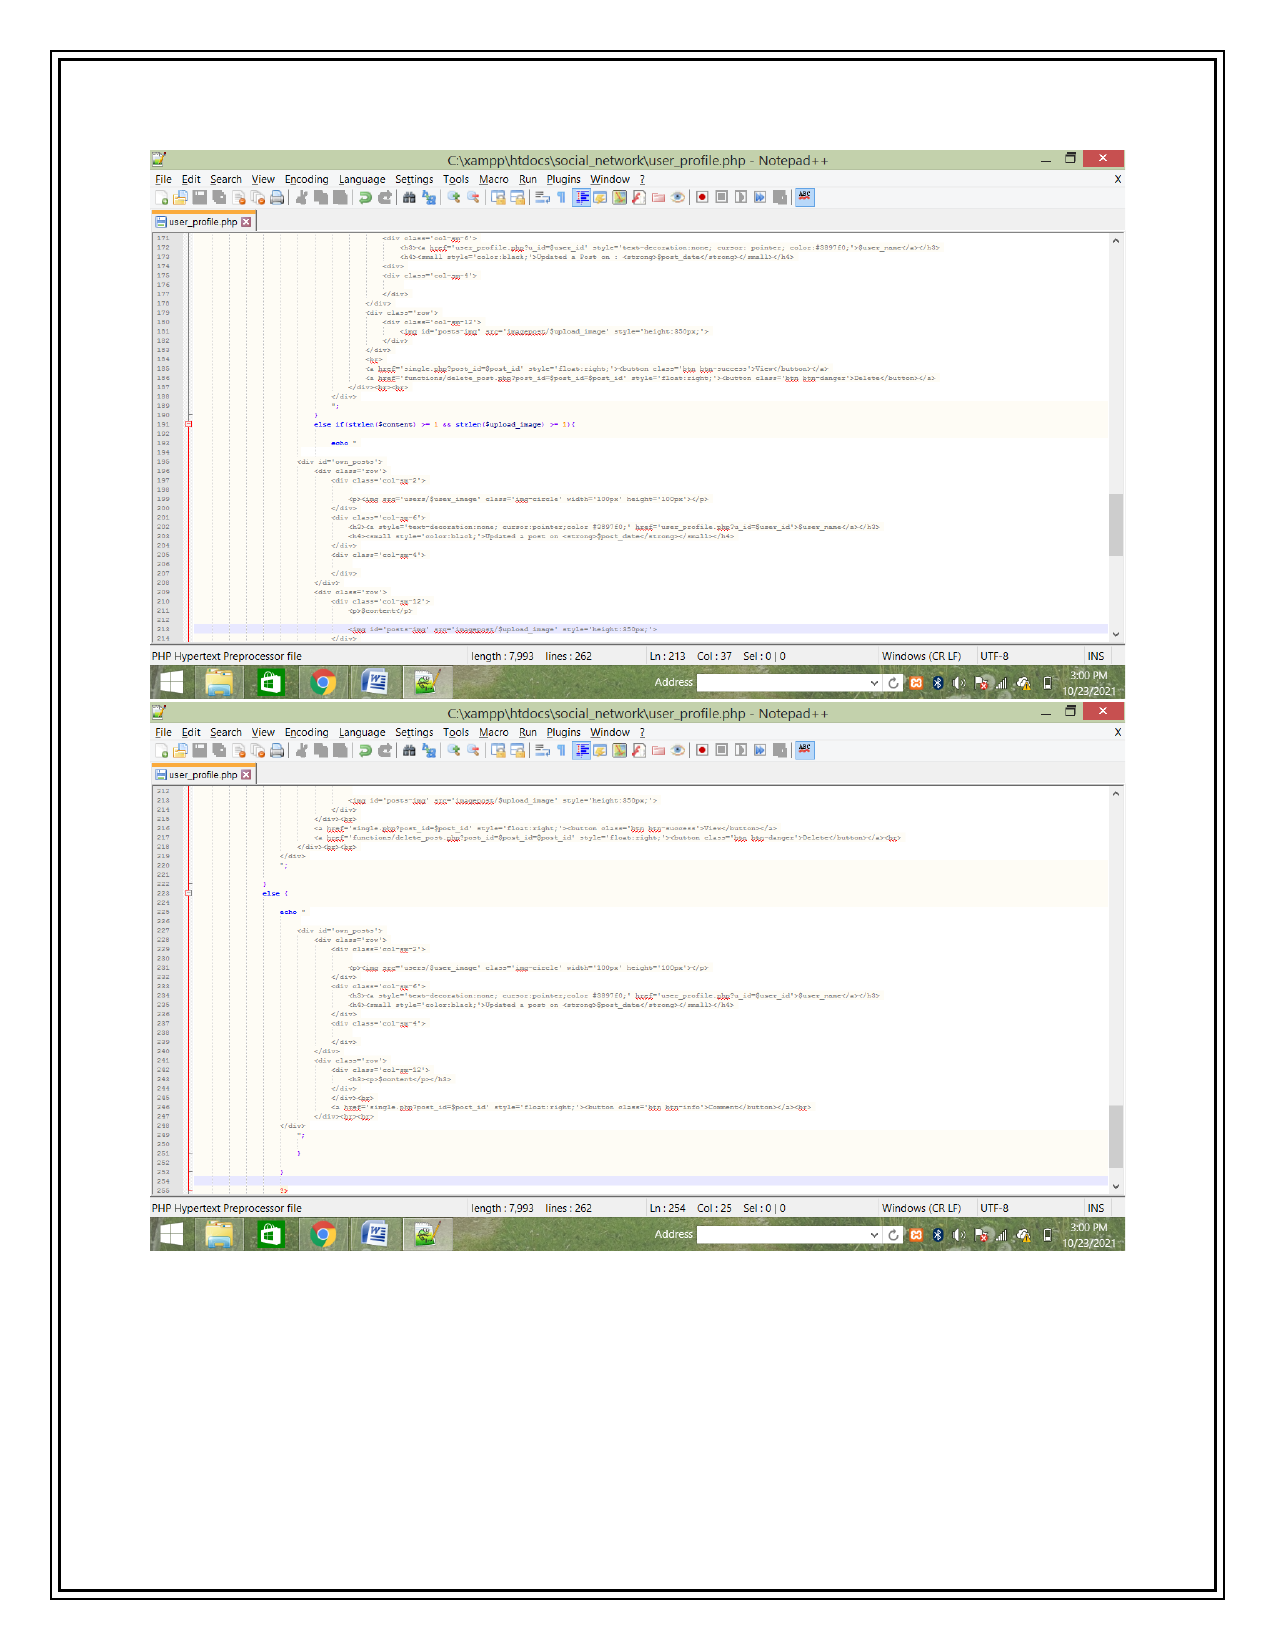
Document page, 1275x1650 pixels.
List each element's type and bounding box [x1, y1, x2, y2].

picture [150, 702, 1125, 1251]
picture [150, 150, 1125, 699]
